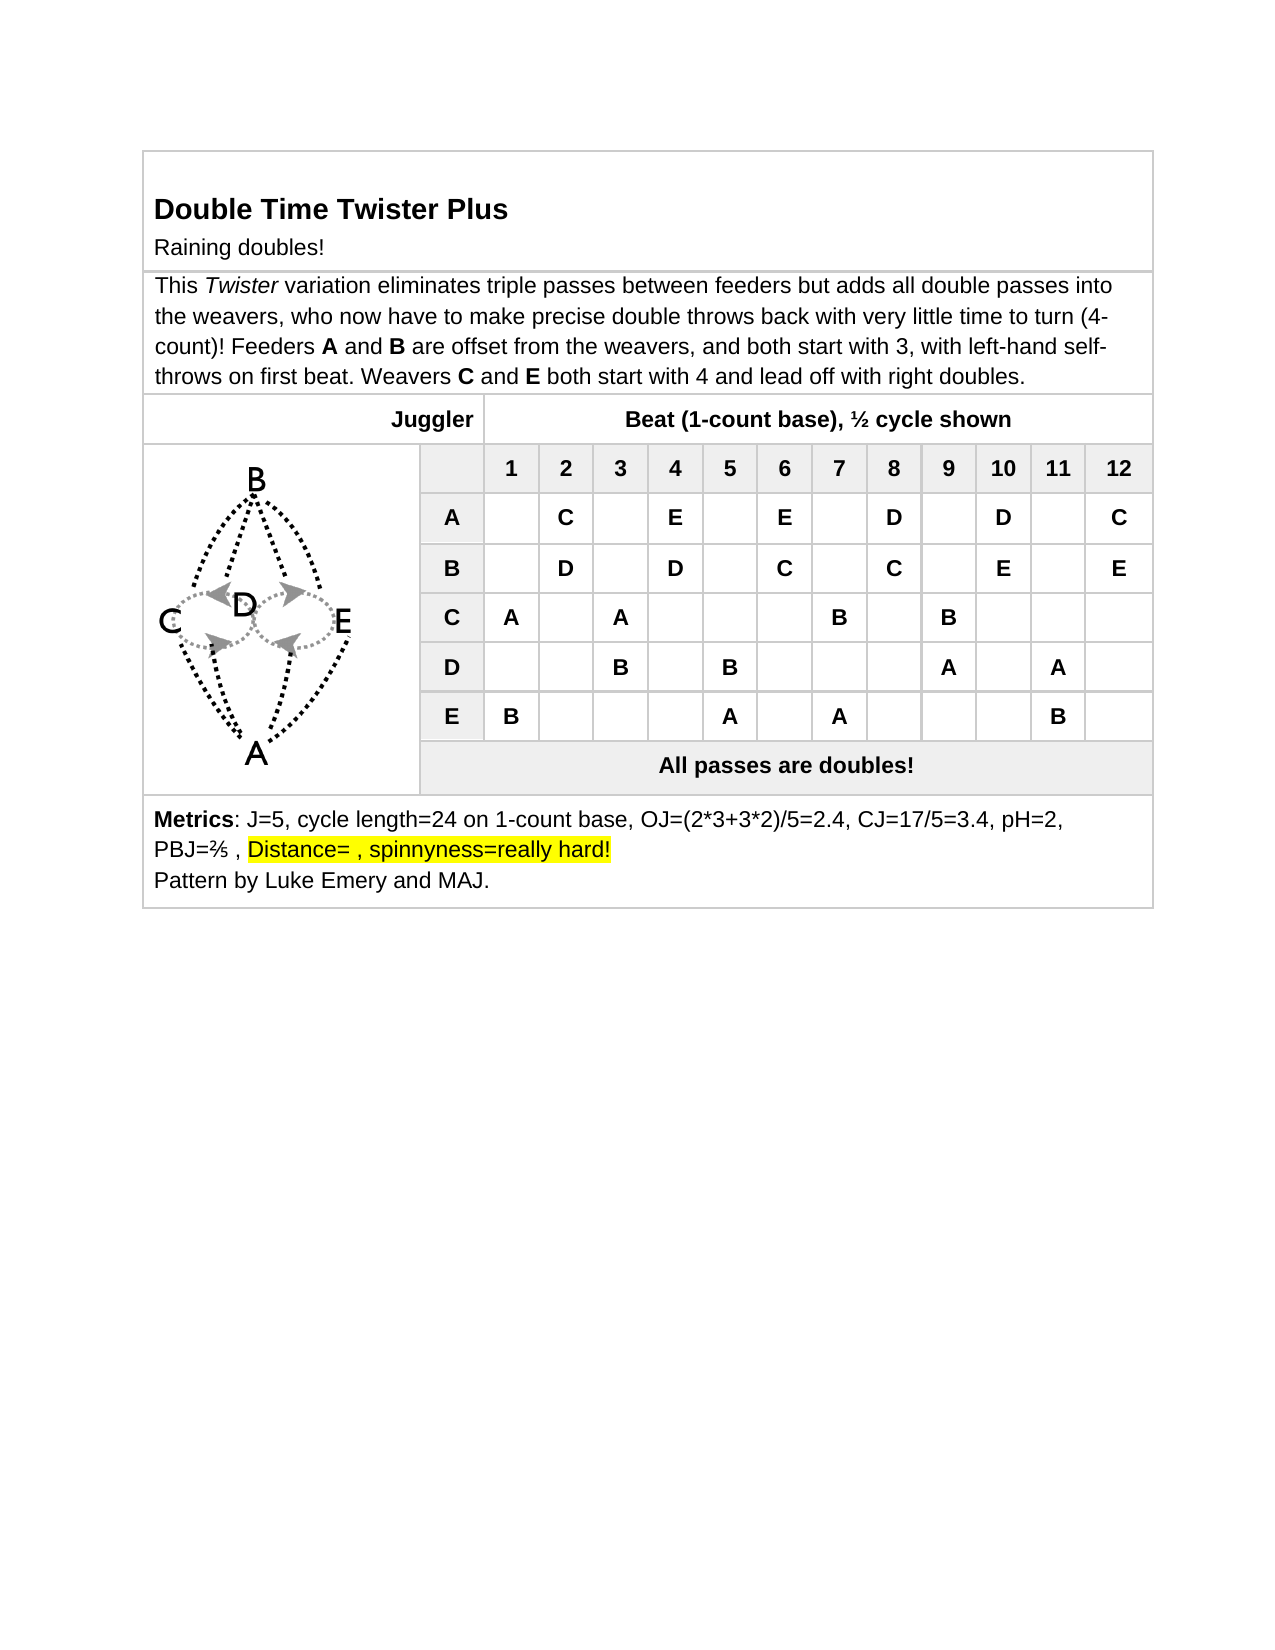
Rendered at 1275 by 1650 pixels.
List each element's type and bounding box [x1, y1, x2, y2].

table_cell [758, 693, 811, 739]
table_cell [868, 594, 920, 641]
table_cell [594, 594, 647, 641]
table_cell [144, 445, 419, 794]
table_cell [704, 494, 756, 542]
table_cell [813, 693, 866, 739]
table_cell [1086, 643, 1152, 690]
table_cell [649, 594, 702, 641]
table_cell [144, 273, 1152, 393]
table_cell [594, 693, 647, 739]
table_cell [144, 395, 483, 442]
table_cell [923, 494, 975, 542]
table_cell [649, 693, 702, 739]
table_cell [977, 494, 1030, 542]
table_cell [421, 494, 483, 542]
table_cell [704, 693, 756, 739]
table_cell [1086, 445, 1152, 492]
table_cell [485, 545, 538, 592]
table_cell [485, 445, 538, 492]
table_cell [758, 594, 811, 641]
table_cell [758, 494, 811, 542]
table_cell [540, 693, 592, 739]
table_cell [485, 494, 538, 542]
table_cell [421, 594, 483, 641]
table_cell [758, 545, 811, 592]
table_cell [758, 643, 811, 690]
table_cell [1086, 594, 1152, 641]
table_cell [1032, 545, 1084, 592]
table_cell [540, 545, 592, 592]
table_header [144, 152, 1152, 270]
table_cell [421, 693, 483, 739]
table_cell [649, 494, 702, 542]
picture [153, 455, 356, 777]
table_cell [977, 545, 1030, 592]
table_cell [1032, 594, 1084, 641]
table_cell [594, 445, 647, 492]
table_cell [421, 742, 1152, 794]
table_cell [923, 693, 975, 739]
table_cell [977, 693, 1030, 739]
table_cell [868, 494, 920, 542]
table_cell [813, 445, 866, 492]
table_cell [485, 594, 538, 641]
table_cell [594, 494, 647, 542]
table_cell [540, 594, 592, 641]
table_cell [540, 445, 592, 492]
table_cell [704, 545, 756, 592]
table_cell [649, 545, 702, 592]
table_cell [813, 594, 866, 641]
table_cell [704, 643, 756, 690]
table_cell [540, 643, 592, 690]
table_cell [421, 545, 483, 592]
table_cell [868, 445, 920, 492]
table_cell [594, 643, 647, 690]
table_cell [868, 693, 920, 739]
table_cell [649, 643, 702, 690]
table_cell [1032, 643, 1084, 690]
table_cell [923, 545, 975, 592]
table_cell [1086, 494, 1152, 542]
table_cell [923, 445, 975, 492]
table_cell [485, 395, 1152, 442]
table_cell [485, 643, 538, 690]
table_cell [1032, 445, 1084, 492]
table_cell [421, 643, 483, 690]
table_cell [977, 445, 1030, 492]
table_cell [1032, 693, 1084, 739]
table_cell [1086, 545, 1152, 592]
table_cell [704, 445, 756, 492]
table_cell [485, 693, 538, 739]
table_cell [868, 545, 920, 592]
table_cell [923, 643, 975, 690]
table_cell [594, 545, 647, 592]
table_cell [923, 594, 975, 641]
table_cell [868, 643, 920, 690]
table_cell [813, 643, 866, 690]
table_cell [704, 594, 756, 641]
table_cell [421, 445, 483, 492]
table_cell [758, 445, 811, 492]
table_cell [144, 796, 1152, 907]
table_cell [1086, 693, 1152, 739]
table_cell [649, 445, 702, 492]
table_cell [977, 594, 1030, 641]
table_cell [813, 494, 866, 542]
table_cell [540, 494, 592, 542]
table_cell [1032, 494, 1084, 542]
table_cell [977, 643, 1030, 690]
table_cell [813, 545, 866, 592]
